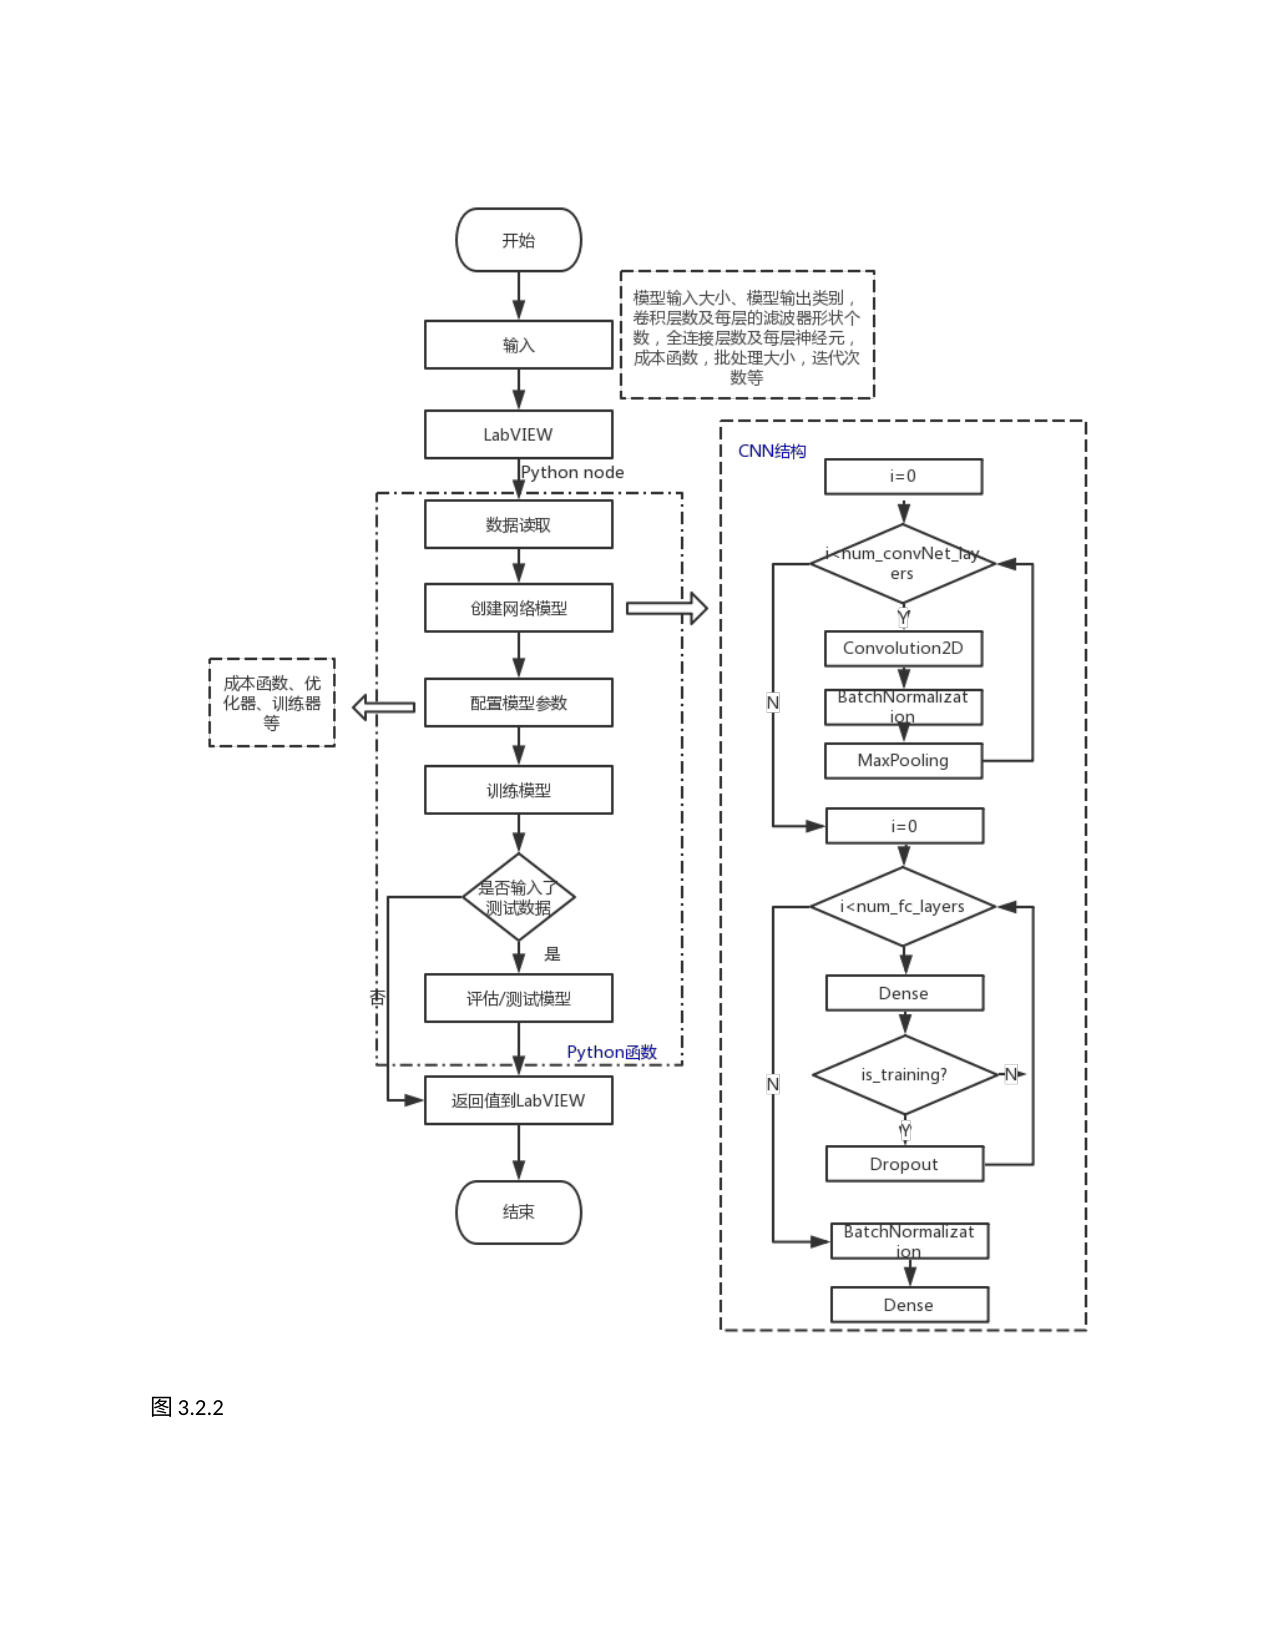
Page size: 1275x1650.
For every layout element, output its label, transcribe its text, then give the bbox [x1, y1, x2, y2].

text 图3.2.2 [150, 1389, 1125, 1422]
picture [150, 150, 1125, 1371]
